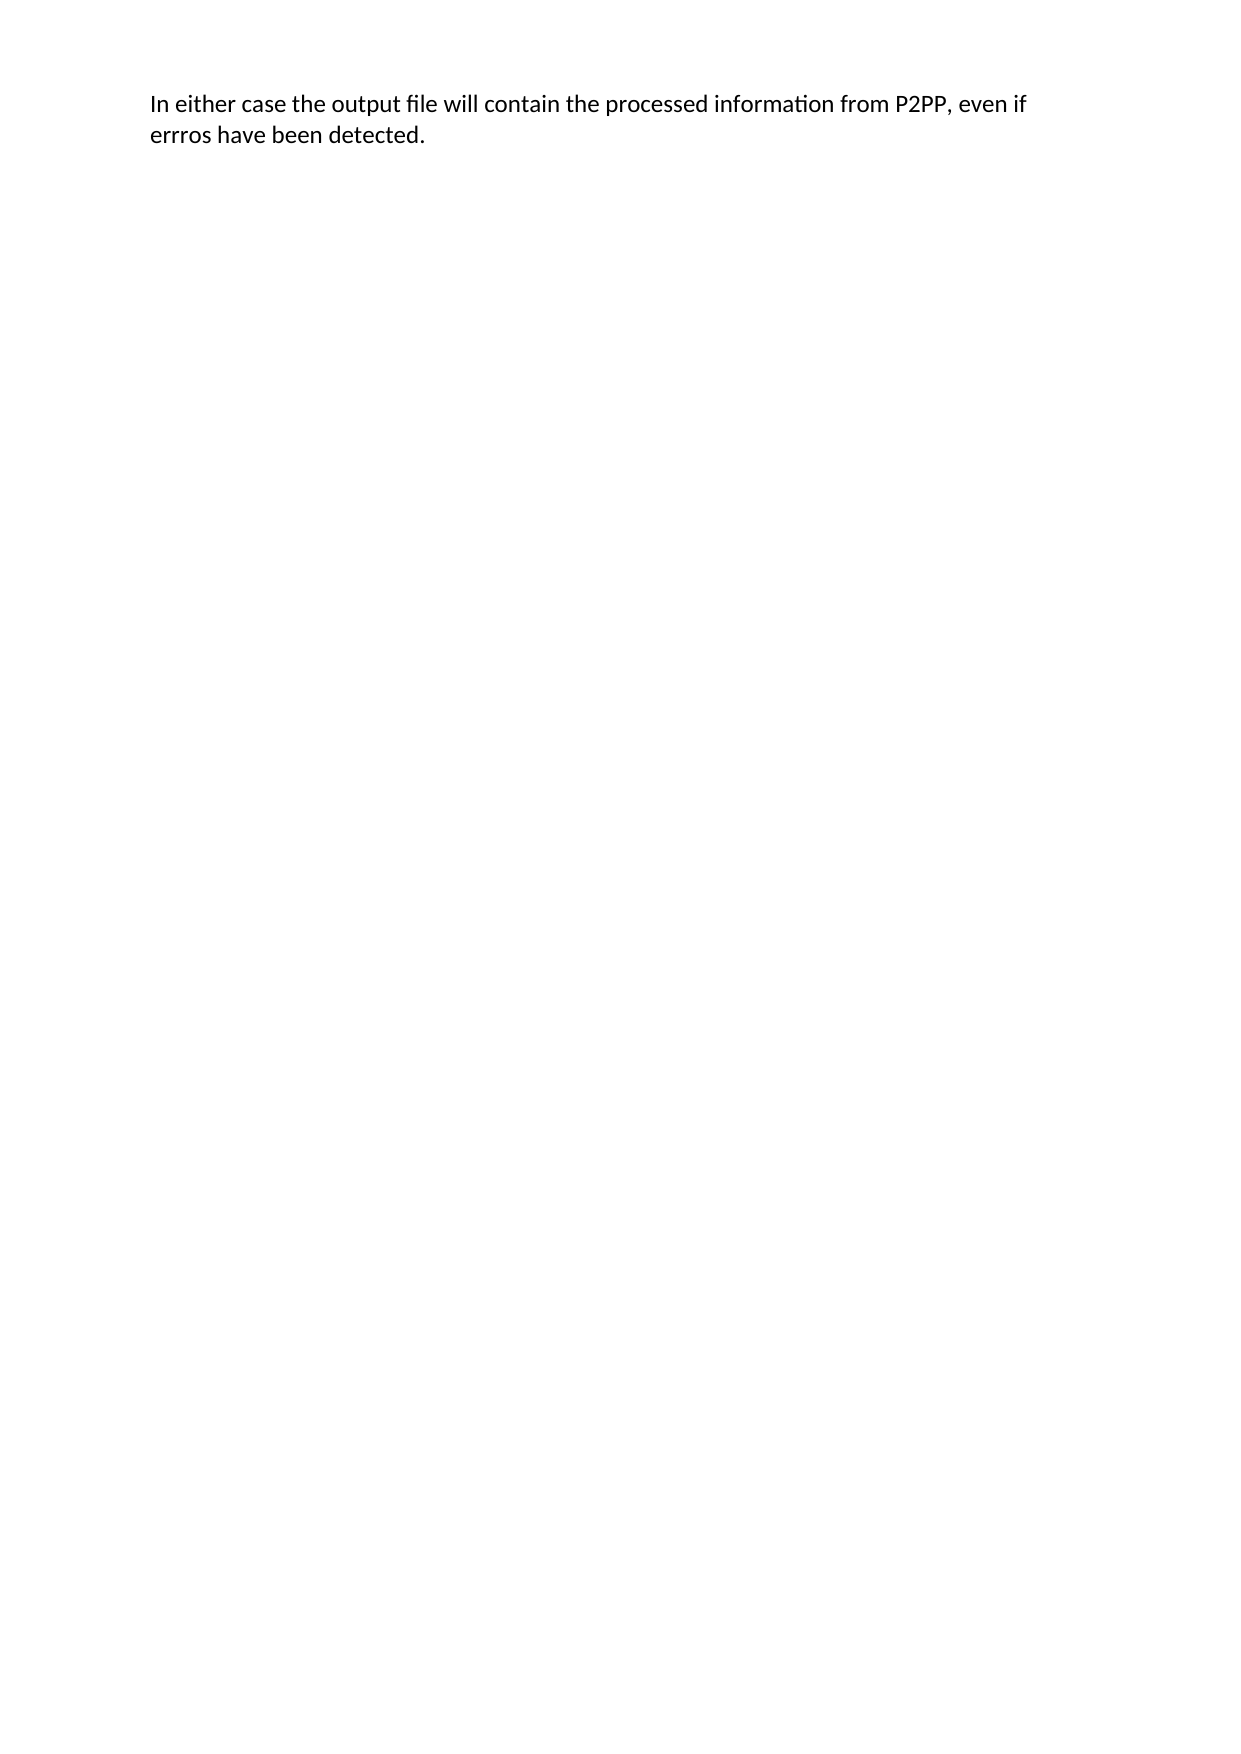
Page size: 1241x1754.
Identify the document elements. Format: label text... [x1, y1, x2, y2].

text In either case the output file will contain the processed information from P2PP, even if errros have been detected. [150, 89, 1090, 150]
